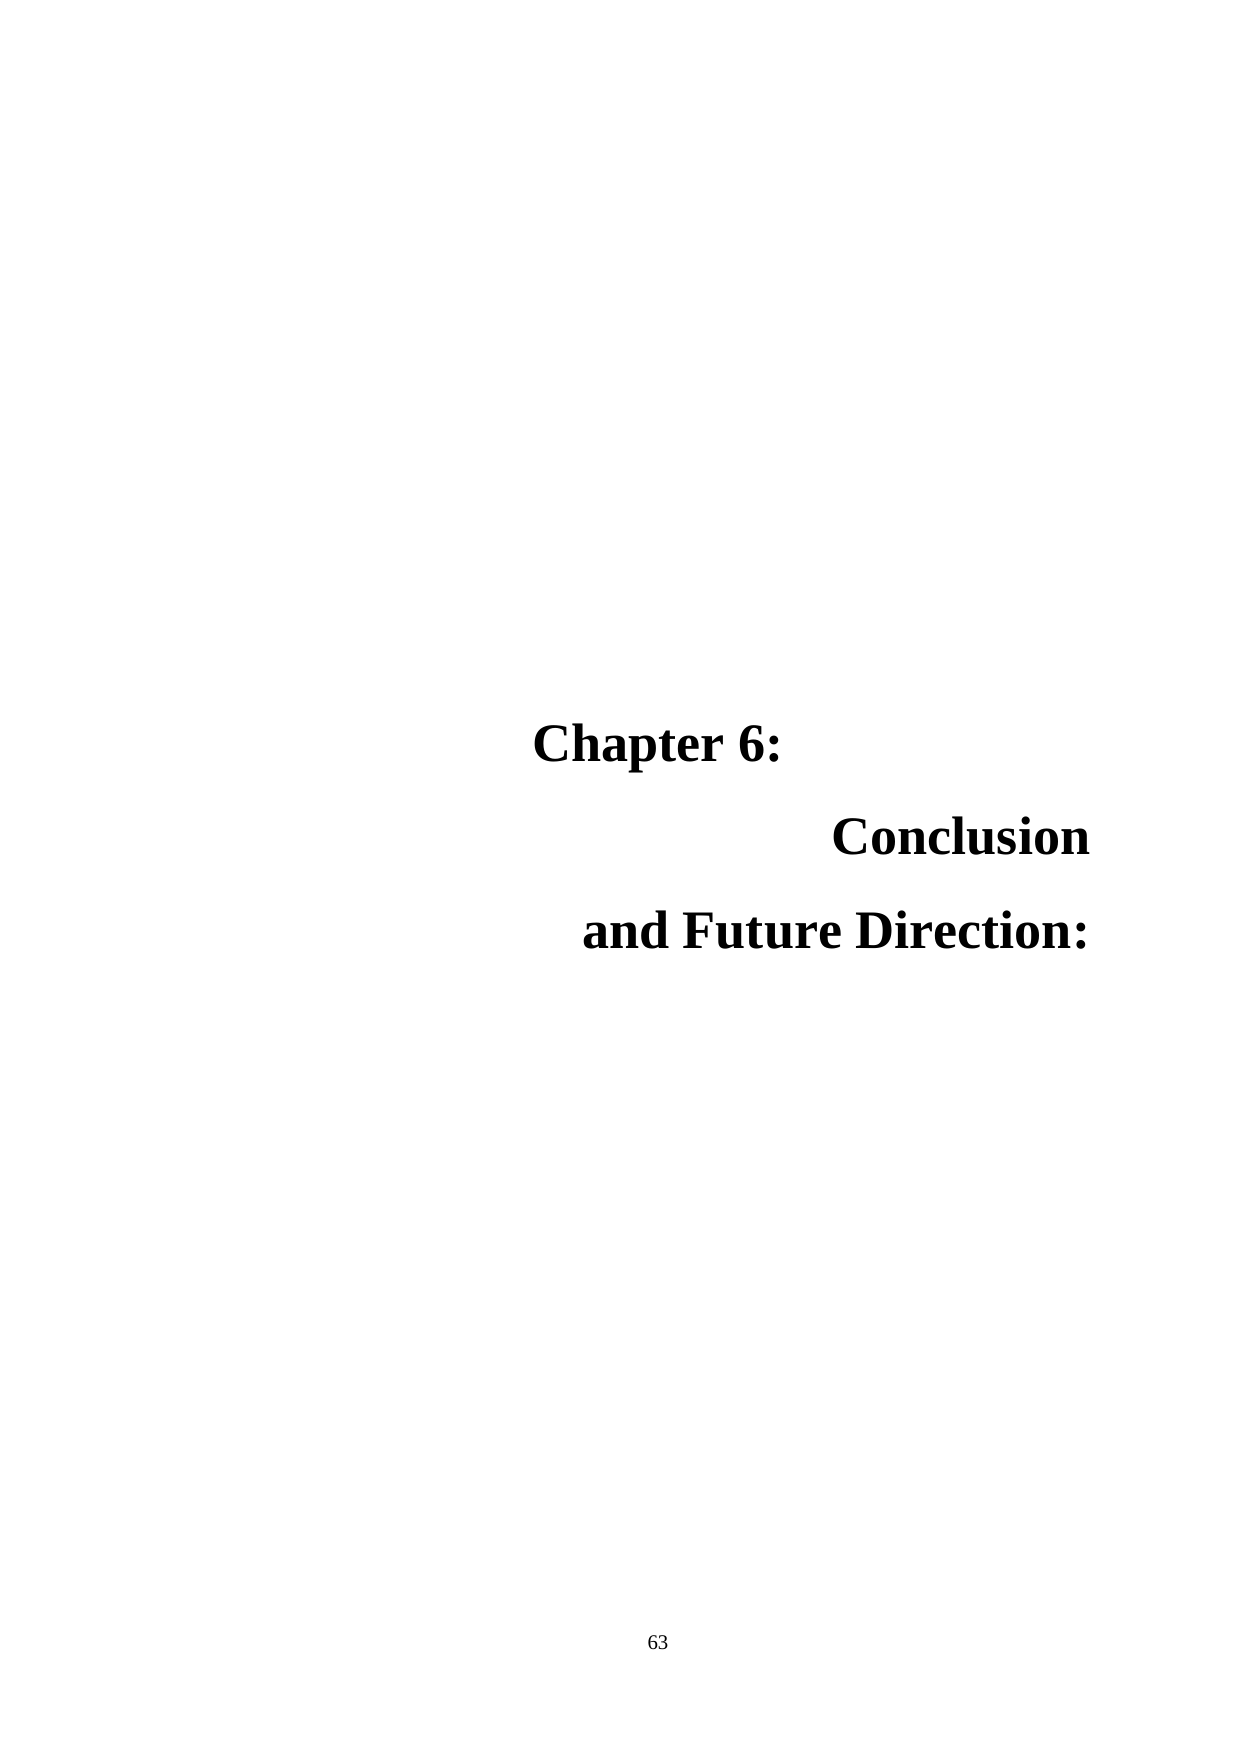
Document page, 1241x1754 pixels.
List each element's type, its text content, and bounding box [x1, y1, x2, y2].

text and Future Direction: [225, 897, 1090, 960]
text Chapter 6: [225, 711, 1090, 773]
text Conclusion [225, 804, 1090, 866]
